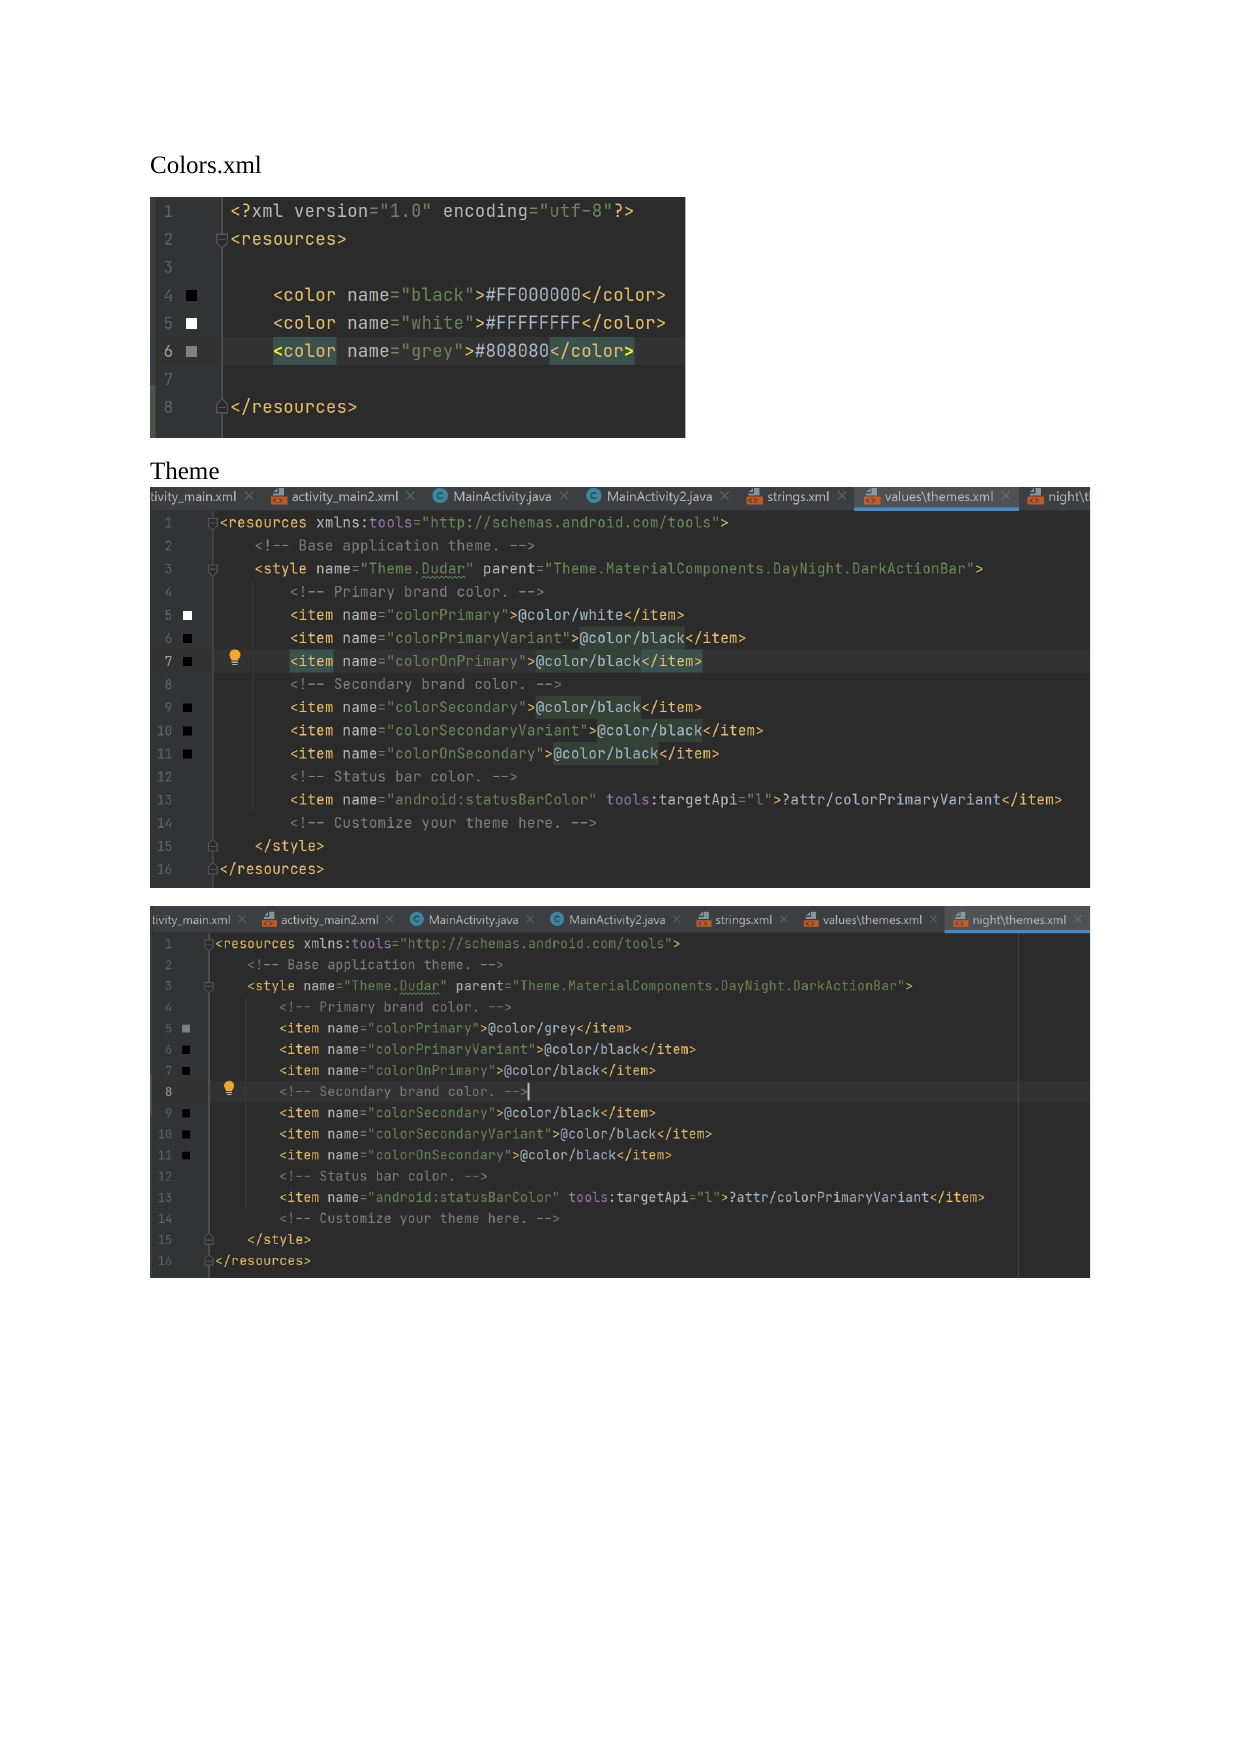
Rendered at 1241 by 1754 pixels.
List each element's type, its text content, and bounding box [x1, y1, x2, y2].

text Colors.xml [150, 150, 1090, 179]
picture [150, 197, 686, 438]
text Theme [150, 456, 1090, 487]
picture [150, 487, 1091, 888]
picture [150, 906, 1091, 1278]
